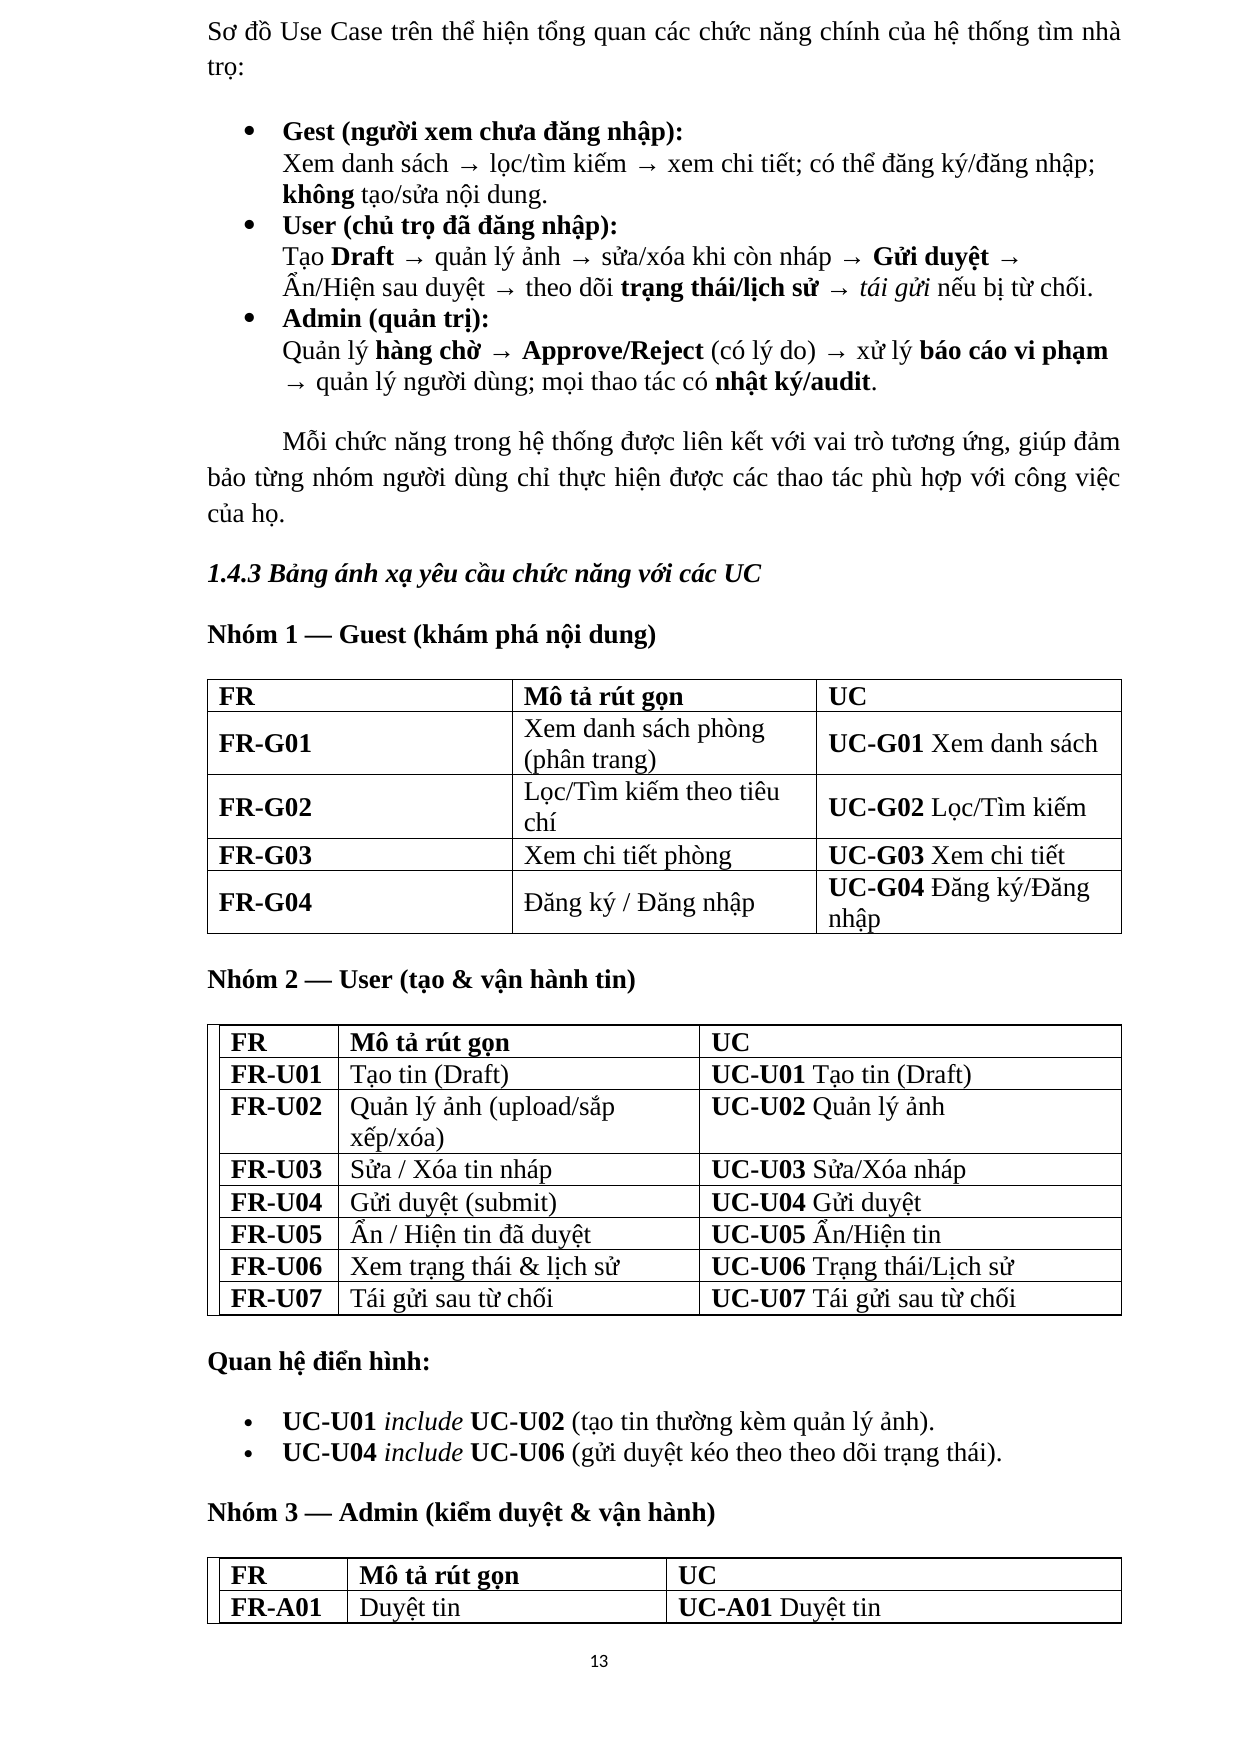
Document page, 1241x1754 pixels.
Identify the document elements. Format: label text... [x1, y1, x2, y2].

text Quan hệ điển hình: [207, 1345, 1122, 1376]
table_header [220, 1186, 338, 1217]
table_cell UC-G01 Xem danh sách [817, 712, 1121, 774]
table_cell Lọc/Tìm kiếm theo tiêu chí [513, 775, 816, 838]
table_header [667, 1559, 1121, 1590]
list Admin (quản trị): Quản lý hàng chờ → Approve/Reject (có lý do) → xử lý báo cáo vi phạm → quản lý người dùng; mọi thao tác có nhật ký/audit. [244, 302, 1122, 396]
list User (chủ trọ đã đăng nhập): Tạo Draft → quản lý ảnh → sửa/xóa khi còn nháp → Gửi duyệt → Ẩn/Hiện sau duyệt → theo dõi trạng thái/lịch sử → tái gửi nếu bị từ chối. [244, 209, 1122, 302]
table_header [208, 1025, 219, 1314]
table_cell UC-G04 Đăng ký/Đăng nhập [817, 871, 1121, 933]
table_header [700, 1154, 1121, 1185]
table_header [339, 1058, 699, 1089]
table_header [339, 1154, 699, 1185]
table_header [667, 1591, 1121, 1622]
table_header [220, 1559, 347, 1590]
table_header [339, 1186, 699, 1217]
table_header [339, 1282, 699, 1314]
table_cell Xem danh sách phòng (phân trang) [513, 712, 816, 774]
table_header [339, 1218, 699, 1249]
table_header [700, 1282, 1121, 1314]
table_header UC [817, 680, 1121, 711]
table_header [700, 1090, 1121, 1153]
table_cell Đăng ký / Đăng nhập [513, 871, 816, 933]
table_header Mô tả rút gọn [513, 680, 816, 711]
table_header [208, 1558, 219, 1623]
table_header [700, 1058, 1121, 1089]
table_cell FR-G01 [208, 712, 512, 774]
list UC-U01 include UC-U02 (tạo tin thường kèm quản lý ảnh). [244, 1405, 1122, 1436]
table_cell FR-G02 [208, 775, 512, 838]
table_header [700, 1250, 1121, 1281]
table_header [339, 1026, 699, 1057]
text Nhóm 2 — User (tạo & vận hành tin) [207, 963, 1122, 994]
table_cell FR-G03 [208, 839, 512, 870]
table_header [700, 1218, 1121, 1249]
table_cell UC-G02 Lọc/Tìm kiếm [817, 775, 1121, 838]
table_header [220, 1591, 347, 1622]
table_header [220, 1026, 338, 1057]
text Nhóm 3 — Admin (kiểm duyệt & vận hành) [207, 1497, 1122, 1528]
table_header [220, 1058, 338, 1089]
table_header [339, 1250, 699, 1281]
table_header [348, 1559, 666, 1590]
table_header [220, 1218, 338, 1249]
table_header [220, 1154, 338, 1185]
text 1.4.3 Bảng ánh xạ yêu cầu chức năng với các UC [207, 557, 1122, 588]
text Nhóm 1 — Guest (khám phá nội dung) [207, 618, 1122, 649]
table_header [339, 1090, 699, 1153]
table_header FR [208, 680, 512, 711]
table_cell FR-G04 [208, 871, 512, 933]
list UC-U04 include UC-U06 (gửi duyệt kéo theo theo dõi trạng thái). [244, 1436, 1122, 1467]
table_header [348, 1591, 666, 1622]
table_header [700, 1186, 1121, 1217]
table_cell UC-G03 Xem chi tiết [817, 839, 1121, 870]
text Mỗi chức năng trong hệ thống được liên kết với vai trò tương ứng, giúp đảm bảo từng nhóm người dùng chỉ thực hiện được các thao tác phù hợp với công việc của họ. [207, 425, 1122, 528]
table_header [700, 1026, 1121, 1057]
text Sơ đồ Use Case trên thể hiện tổng quan các chức năng chính của hệ thống tìm nhà trọ: [207, 15, 1122, 82]
table_header [220, 1250, 338, 1281]
table_header [220, 1090, 338, 1153]
list Gest (người xem chưa đăng nhập): Xem danh sách → lọc/tìm kiếm → xem chi tiết; có thể đăng ký/đăng nhập; không tạo/sửa nội dung. [244, 115, 1122, 209]
table_header [220, 1282, 338, 1314]
table_cell Xem chi tiết phòng [513, 839, 816, 870]
